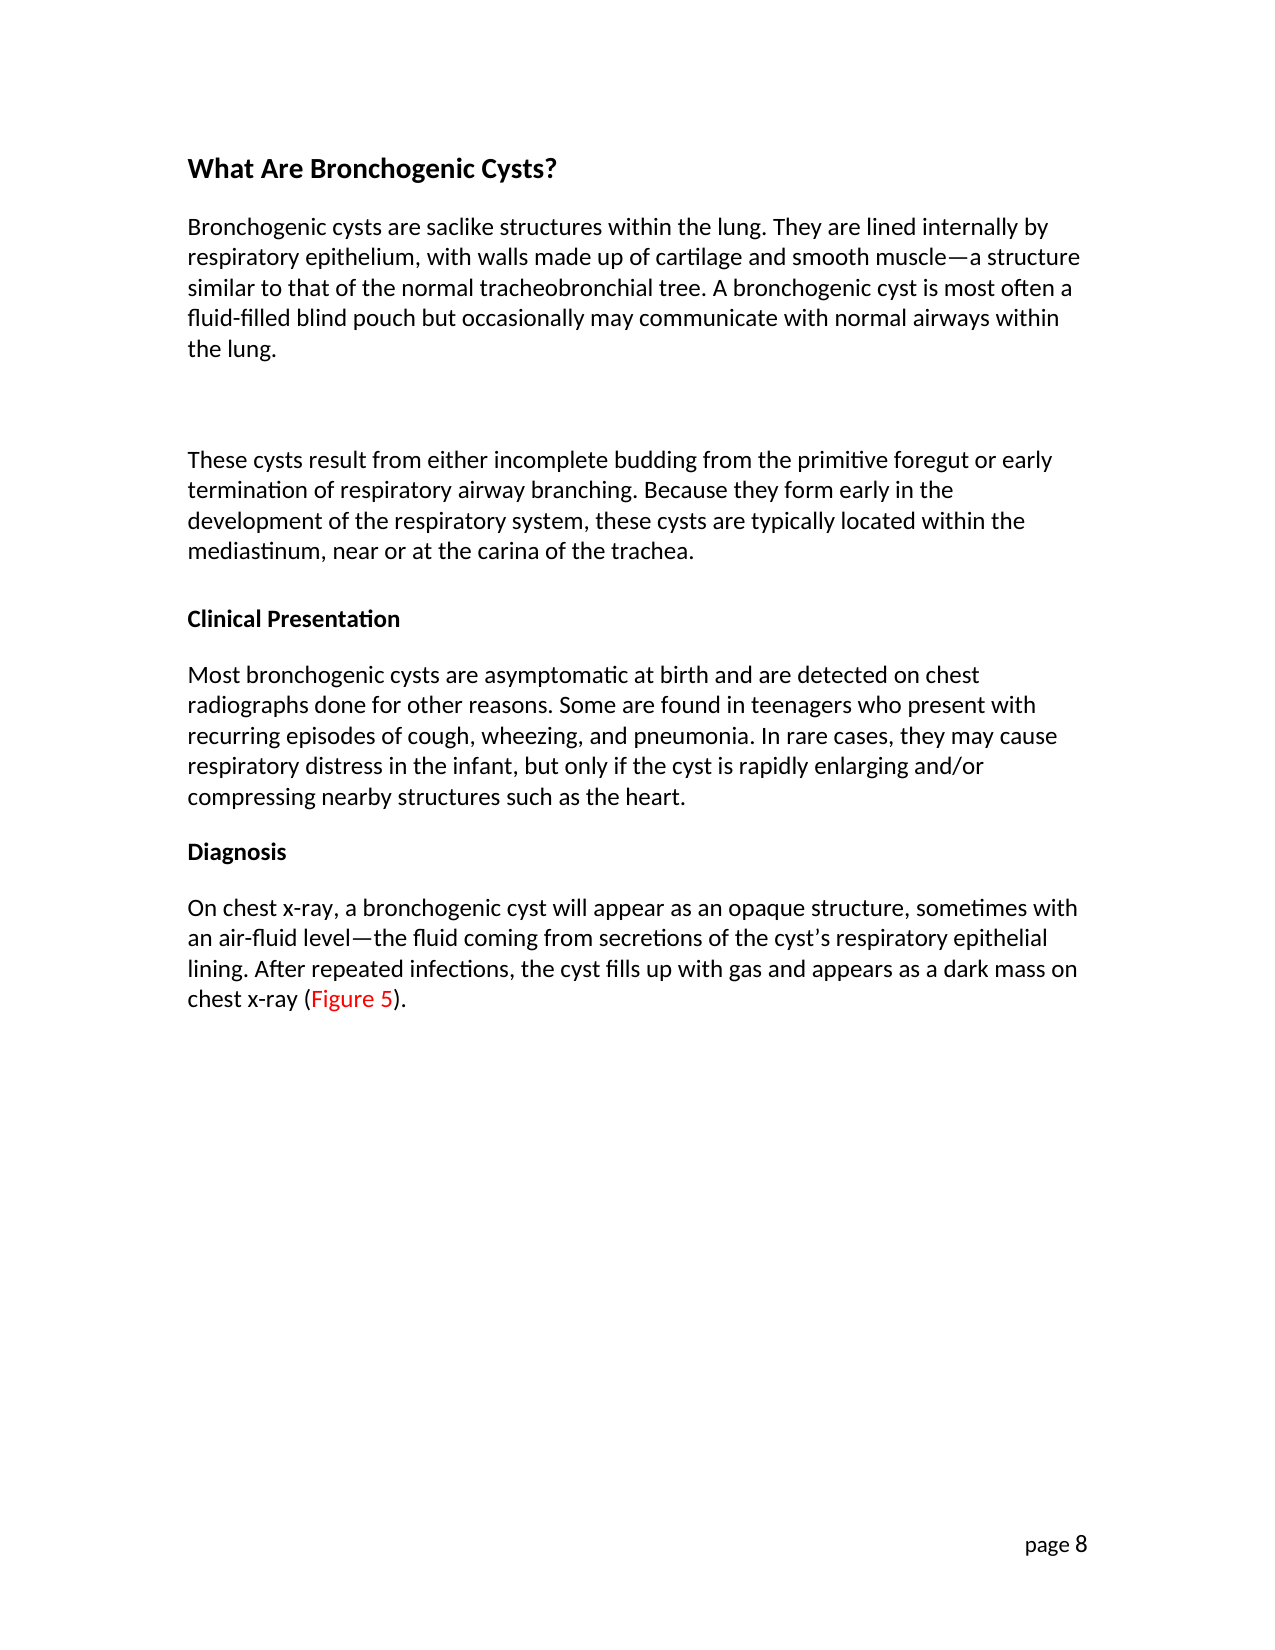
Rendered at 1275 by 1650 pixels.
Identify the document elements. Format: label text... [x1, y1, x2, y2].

text On chest x-ray, a bronchogenic cyst will appear as an opaque structure, sometimes with an air-fluid level—the fluid coming from secretions of the cyst’s respiratory epithelial lining. After repeated infections, the cyst fills up with gas and appears as a dark mass on chest x-ray (Figure 5). [187, 892, 1087, 1014]
text Clinical Presentation [187, 603, 1087, 634]
text Bronchogenic cysts are saclike structures within the lung. They are lined internally by respiratory epithelium, with walls made up of cartilage and smooth muscle—a structure similar to that of the normal tracheobronchial tree. A bronchogenic cyst is most often a fluid-filled blind pouch but occasionally may communicate with normal airways within the lung. [187, 211, 1087, 363]
text Most bronchogenic cysts are asymptomatic at birth and are detected on chest radiographs done for other reasons. Some are found in teenagers who present with recurring episodes of cough, wheezing, and pneumonia. In rare cases, they may cause respiratory distress in the infant, but only if the cyst is rapidly enlarging and/or compressing nearby structures such as the heart. [187, 659, 1087, 811]
text These cysts result from either incomplete budding from the primitive foregut or early termination of respiratory airway branching. Because they form early in the development of the respiratory system, these cysts are typically located within the mediastinum, near or at the carina of the trachea. [187, 444, 1087, 566]
text Diagnosis [187, 836, 1087, 867]
text What Are Bronchogenic Cysts? [187, 150, 1087, 186]
